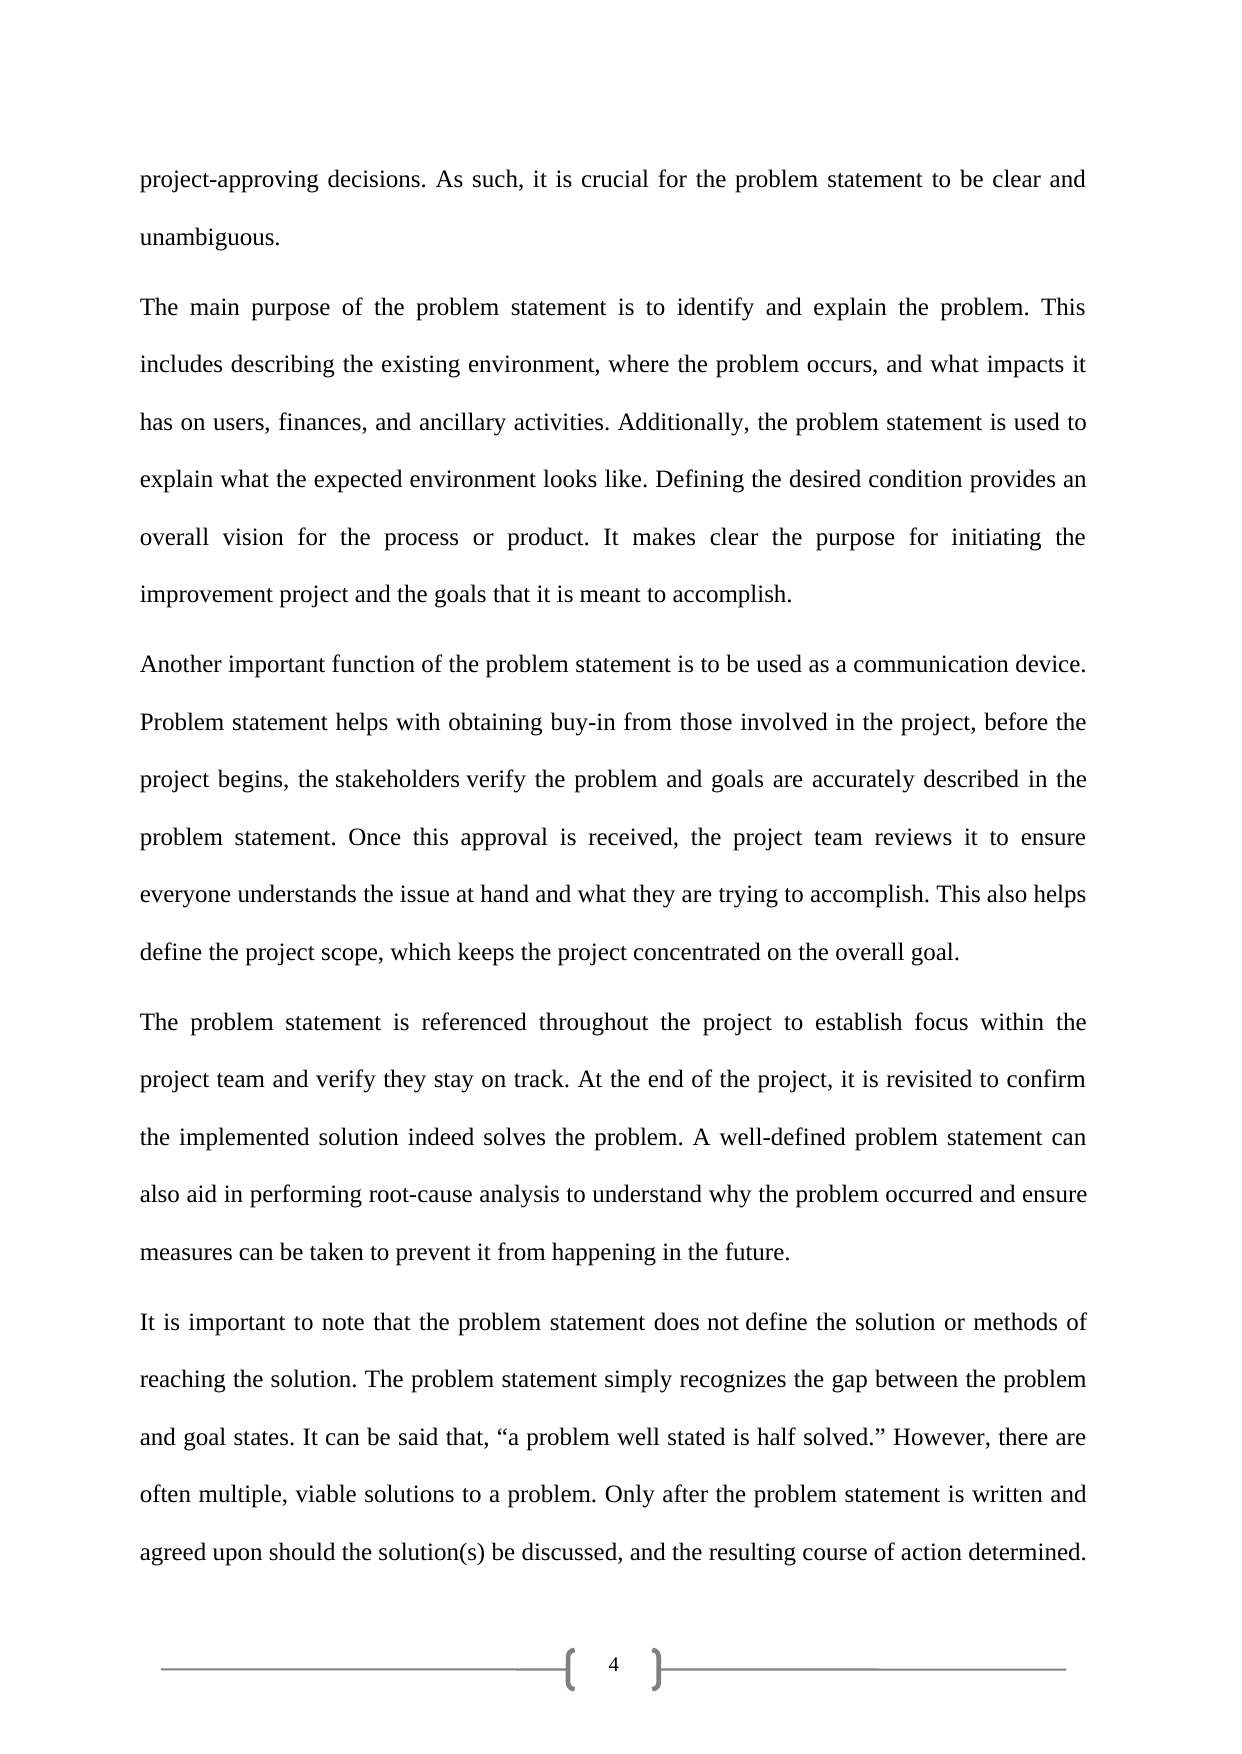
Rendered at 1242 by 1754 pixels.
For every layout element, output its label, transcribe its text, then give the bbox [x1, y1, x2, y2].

text The problem statement is referenced throughout the project to establish focus within the project team and verify they stay on track. At the end of the project, it is revisited to confirm the implemented solution indeed solves the problem. A well-defined problem statement can also aid in performing root-cause analysis to understand why the problem occurred and ensure measures can be taken to prevent it from happening in the future. [139, 1007, 1087, 1266]
text It is important to note that the problem statement does not define the solution or methods of reaching the solution. The problem statement simply recognizes the gap between the problem and goal states. It can be said that, “a problem well stated is half solved.” However, there are often multiple, viable solutions to a problem. Only after the problem statement is written and agreed upon should the solution(s) be discussed, and the resulting course of action determined. [139, 1307, 1087, 1566]
text Another important function of the problem statement is to be used as a communication device. Problem statement helps with obtaining buy-in from those involved in the project, before the project begins, the stakeholders verify the problem and goals are accurately described in the problem statement. Once this approval is received, the project team reviews it to ensure everyone understands the issue at hand and what they are trying to accomplish. This also helps define the project scope, which keeps the project concentrated on the overall goal. [139, 649, 1087, 966]
text The main purpose of the problem statement is to identify and explain the problem. This includes describing the existing environment, where the problem occurs, and what impacts it has on users, finances, and ancillary activities. Additionally, the problem statement is used to explain what the expected environment looks like. Defining the desired condition provides an overall vision for the process or product. It makes clear the purpose for initiating the improvement project and the goals that it is meant to accomplish. [139, 292, 1087, 608]
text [139, 164, 1087, 251]
